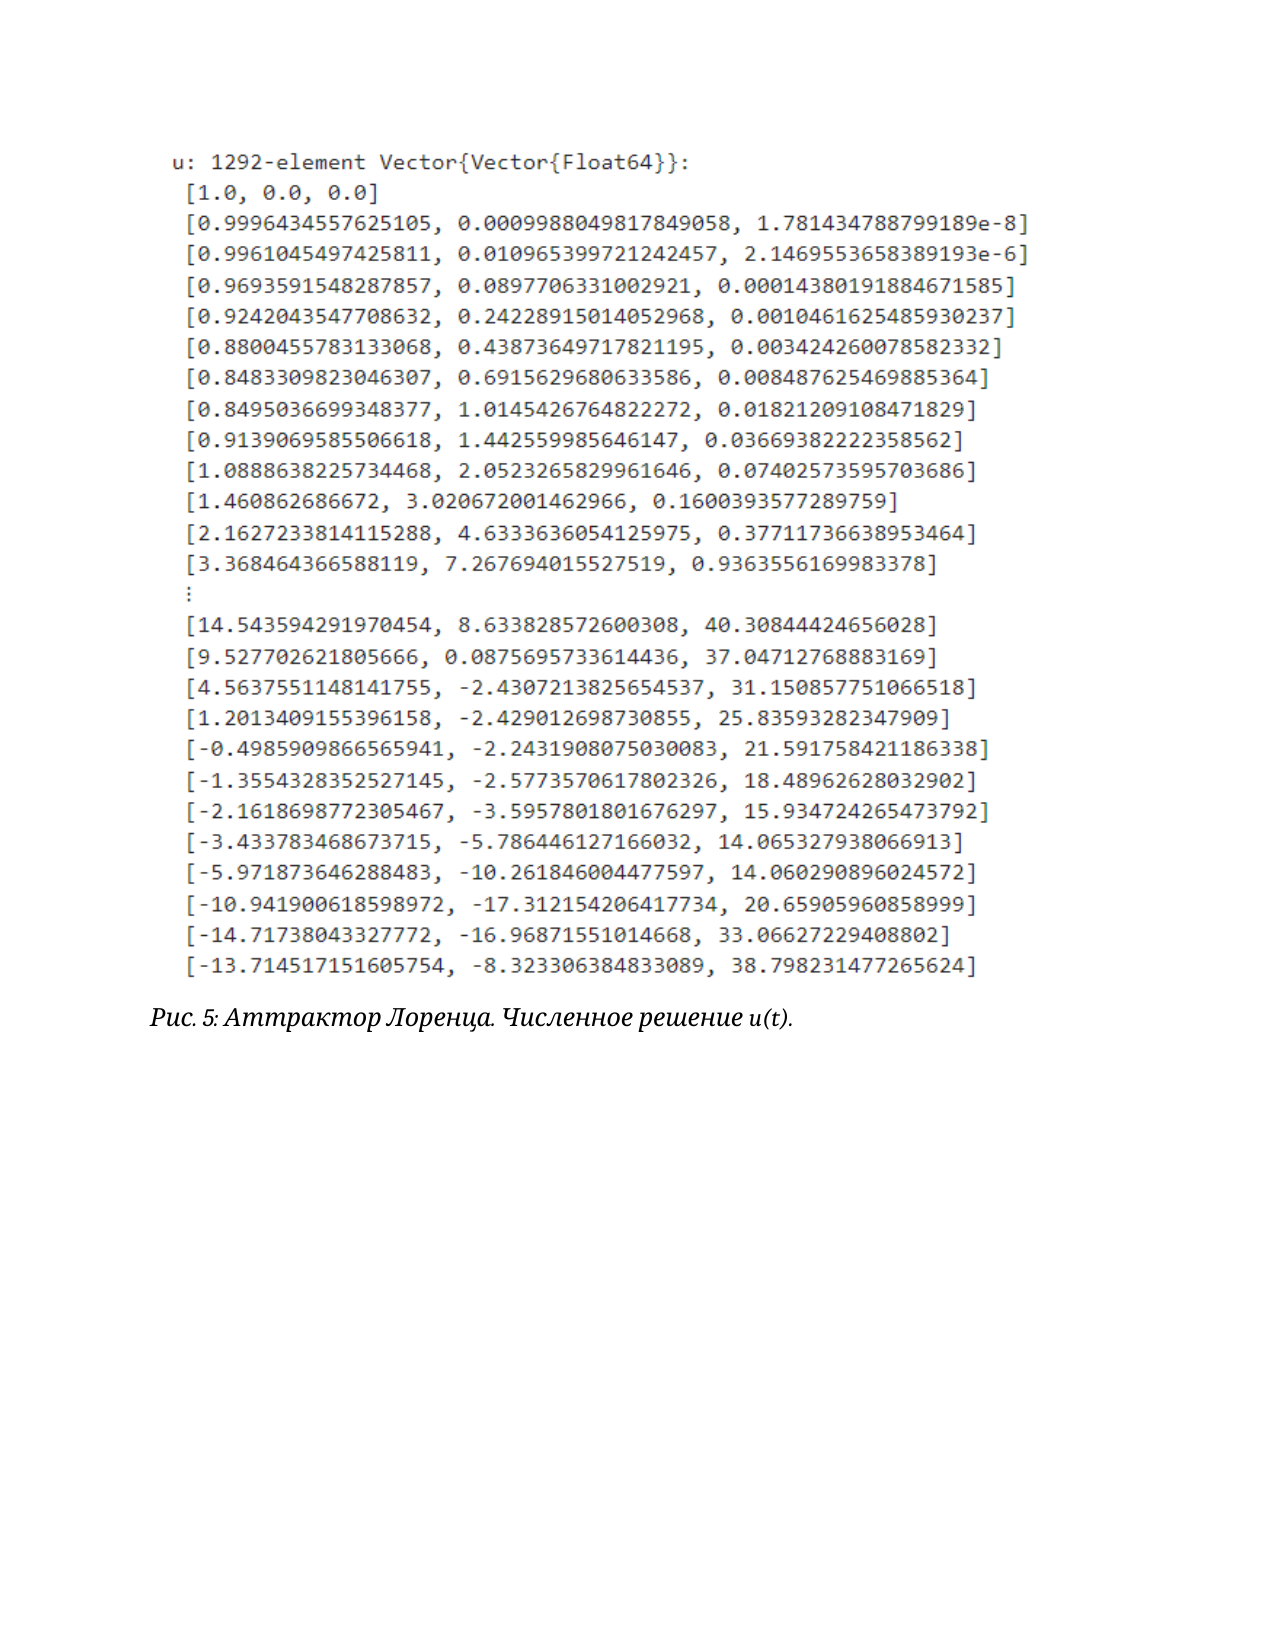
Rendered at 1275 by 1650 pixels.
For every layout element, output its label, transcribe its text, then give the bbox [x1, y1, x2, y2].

text Рис. 5: Аттрактор Лоренца. Численное решение u(t). [150, 1004, 1125, 1032]
picture [168, 150, 1044, 983]
